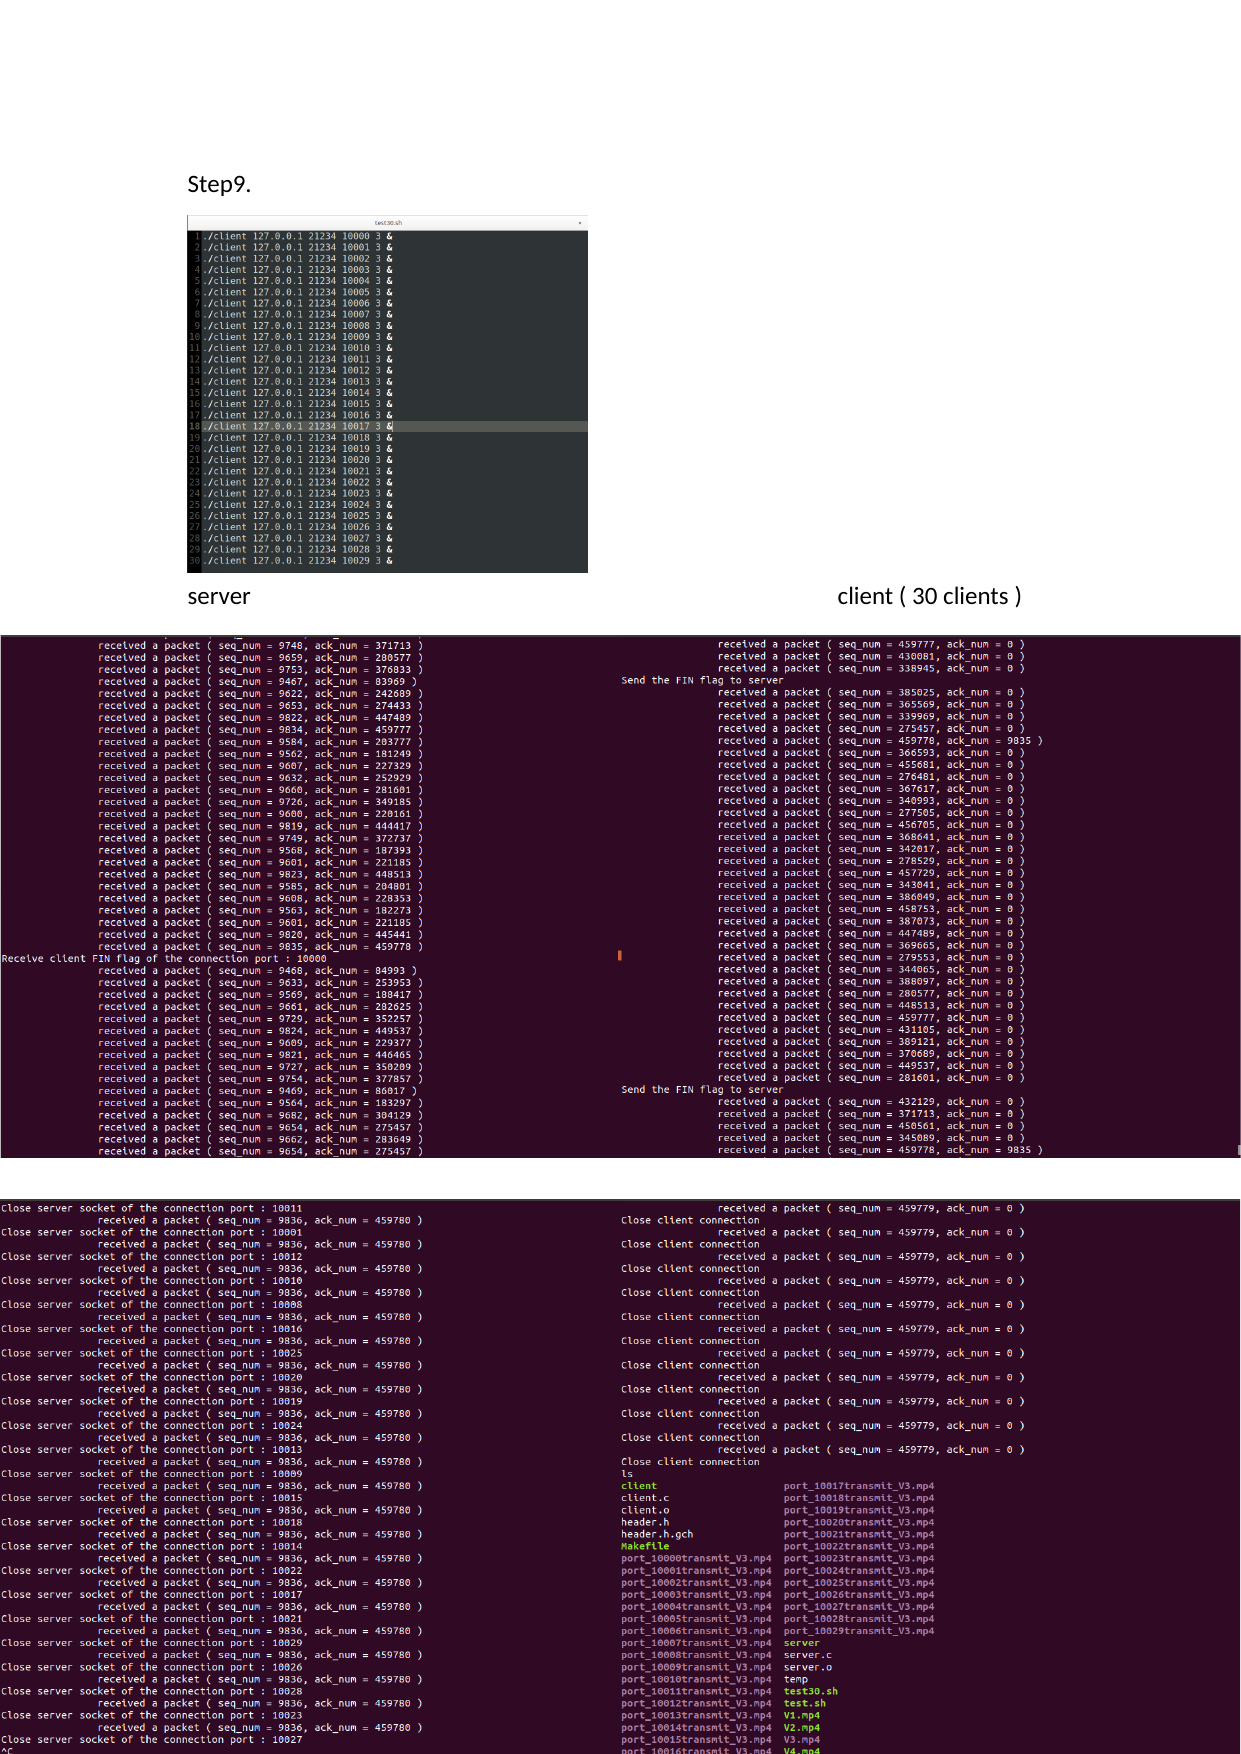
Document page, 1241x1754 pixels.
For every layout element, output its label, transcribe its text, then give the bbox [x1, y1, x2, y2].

text Step9. [187, 164, 1053, 202]
picture [0, 1199, 1241, 1754]
picture [187, 215, 588, 573]
picture [0, 635, 1241, 1158]
